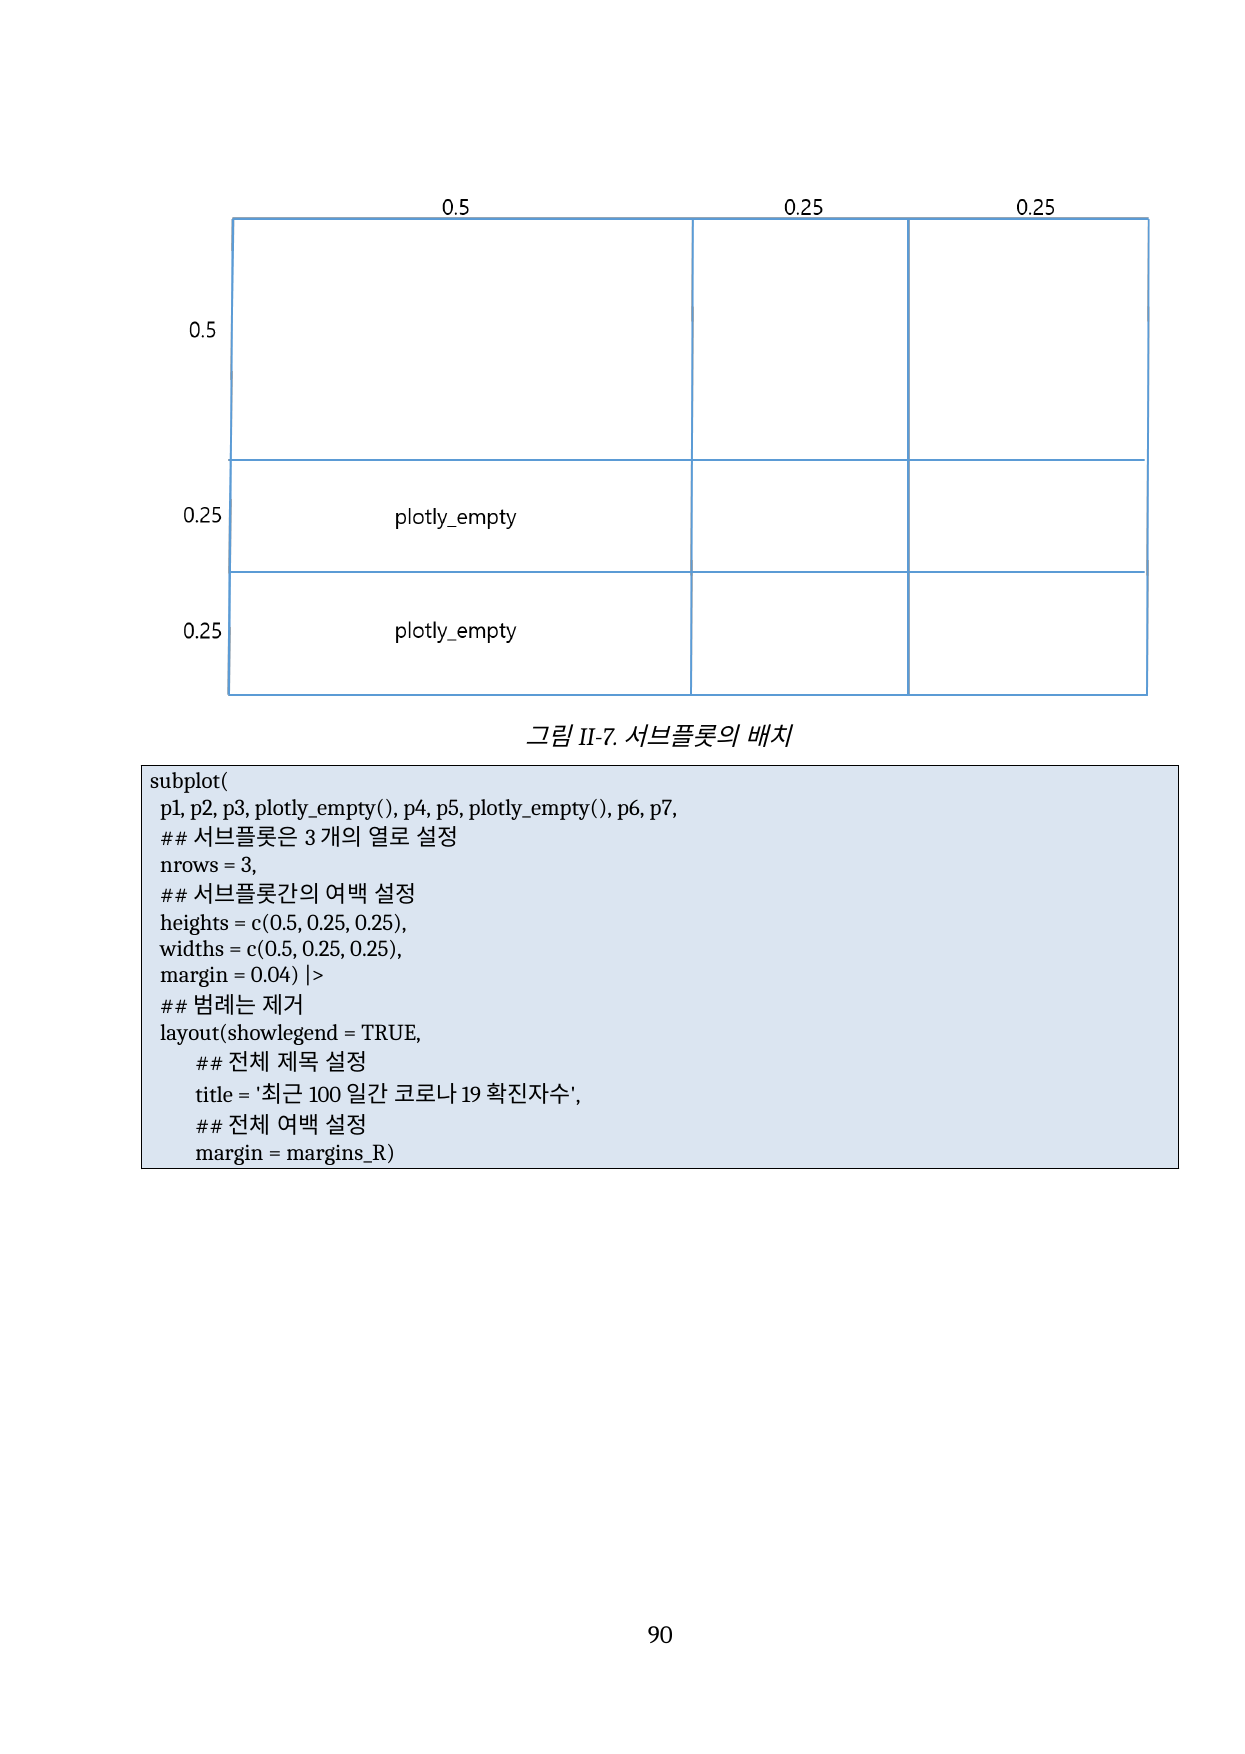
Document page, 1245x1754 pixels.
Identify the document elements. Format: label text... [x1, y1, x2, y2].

picture [170, 187, 1150, 696]
text 그림 II-7. 서브플롯의 배치 [150, 716, 1170, 752]
text subplot( p1, p2, p3, plotly_empty(), p4, p5, plotly_empty(), p6, p7, ## 서브플롯은 3개의 열로 설정 nrows = 3, ## 서브플롯간의 여백 설정 heights = c(0.5, 0.25, 0.25), widths = c(0.5, 0.25, 0.25), margin = 0.04) |> ## 범례는 제거 layout(showlegend = TRUE, ## 전체 제목 설정 title = '최근 100일간 코로나19 확진자수', ## 전체 여백 설정 margin = margins_R) [142, 766, 1178, 1168]
